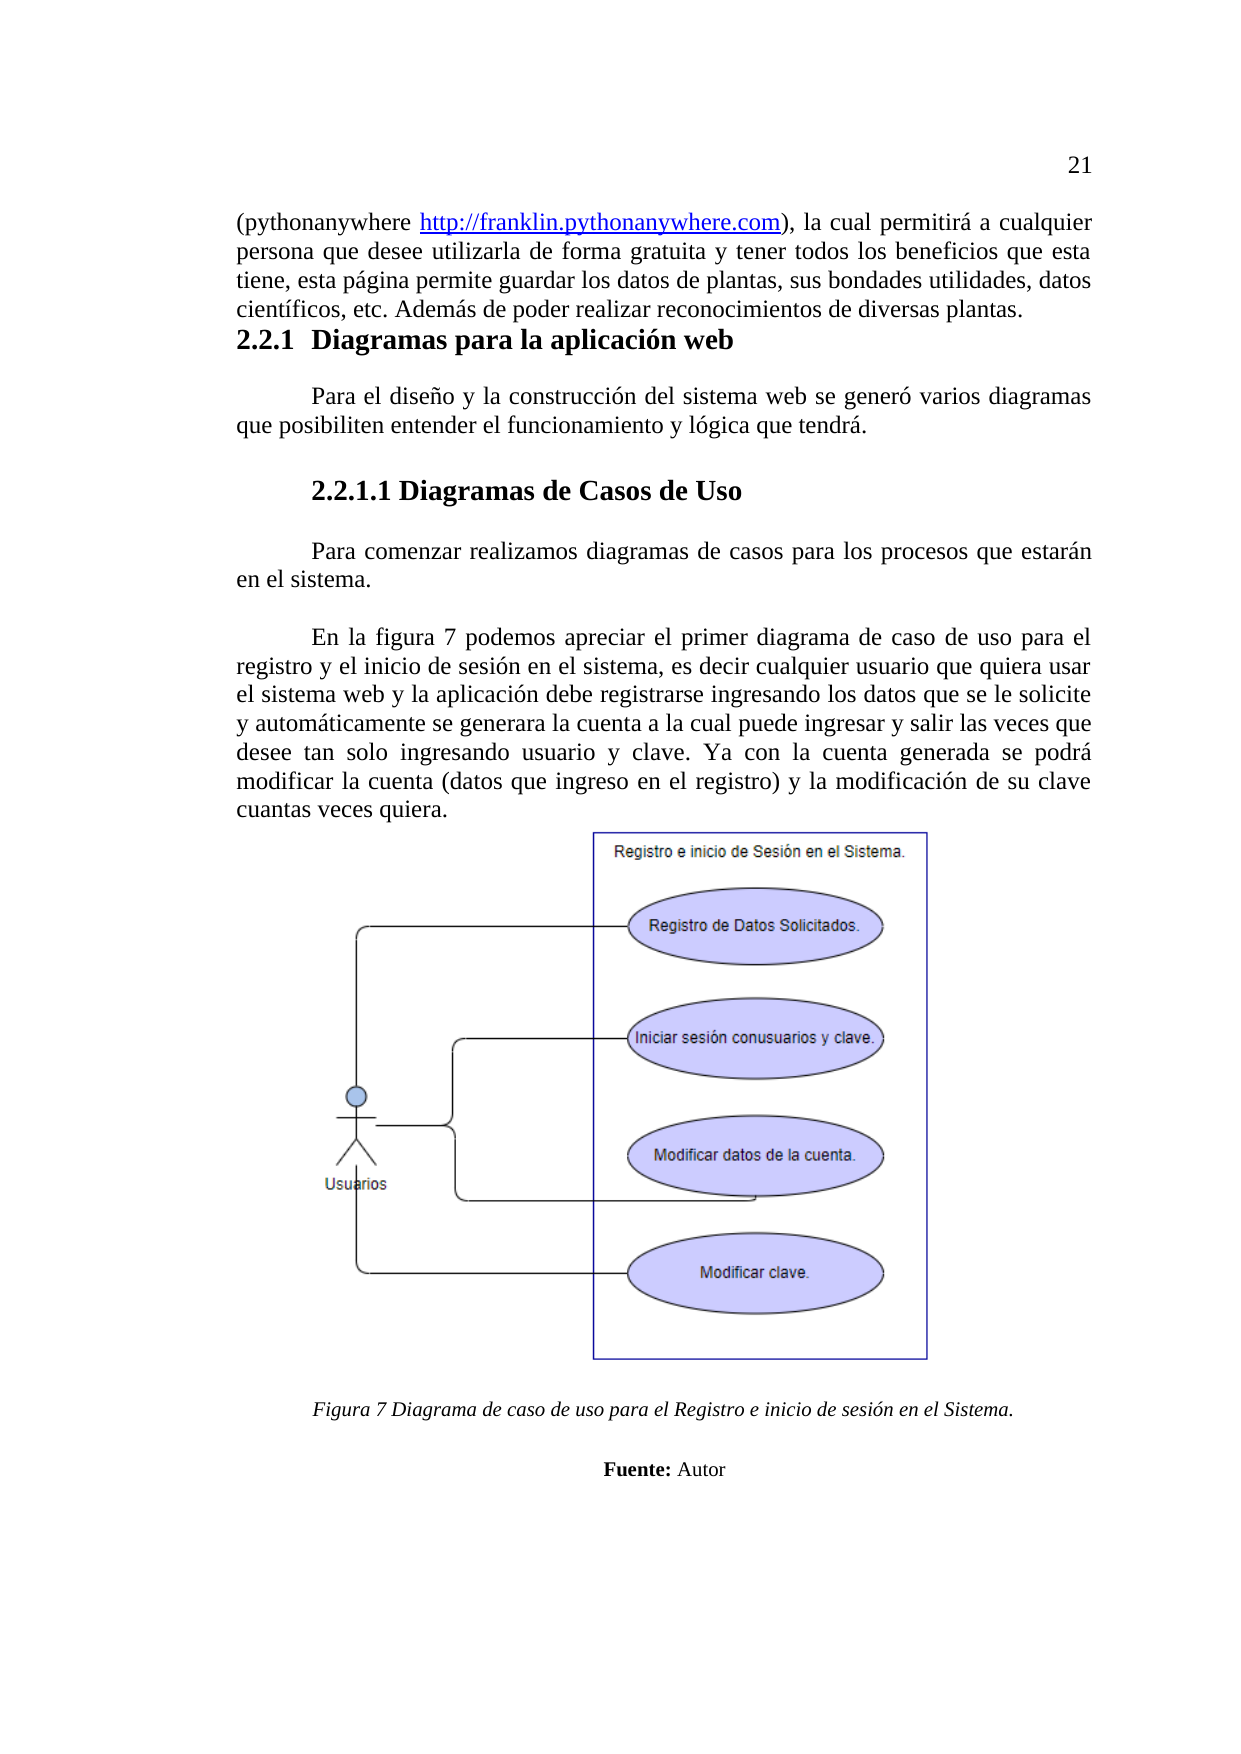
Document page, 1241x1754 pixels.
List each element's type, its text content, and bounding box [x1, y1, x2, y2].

picture [315, 823, 1020, 1385]
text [236, 207, 1092, 322]
text Figura 7 Diagrama de caso de uso para el Registro e inicio de sesión en el Sistema. [236, 1397, 1092, 1421]
subtitle Para el diseño y la construcción del sistema web se generó varios diagramas que posibiliten entender el funcionamiento y lógica que tendrá. [236, 381, 1092, 438]
subtitle Diagramas para la aplicación web [236, 322, 1092, 356]
text Para comenzar realizamos diagramas de casos para los procesos que estarán en el sistema. [236, 536, 1092, 593]
subtitle 2.2.1.1 Diagramas de Casos de Uso [311, 473, 1092, 507]
text Fuente: Autor [236, 1457, 1092, 1481]
text En la figura 7 podemos apreciar el primer diagrama de caso de uso para el registro y el inicio de sesión en el sistema, es decir cualquier usuario que quiera usar el sistema web y la aplicación debe registrarse ingresando los datos que se le solicite y automáticamente se generara la cuenta a la cual puede ingresar y salir las veces que desee tan solo ingresando usuario y clave. Ya con la cuenta generada se podrá modificar la cuenta (datos que ingreso en el registro) y la modificación de su clave cuantas veces quiera. [236, 622, 1092, 823]
